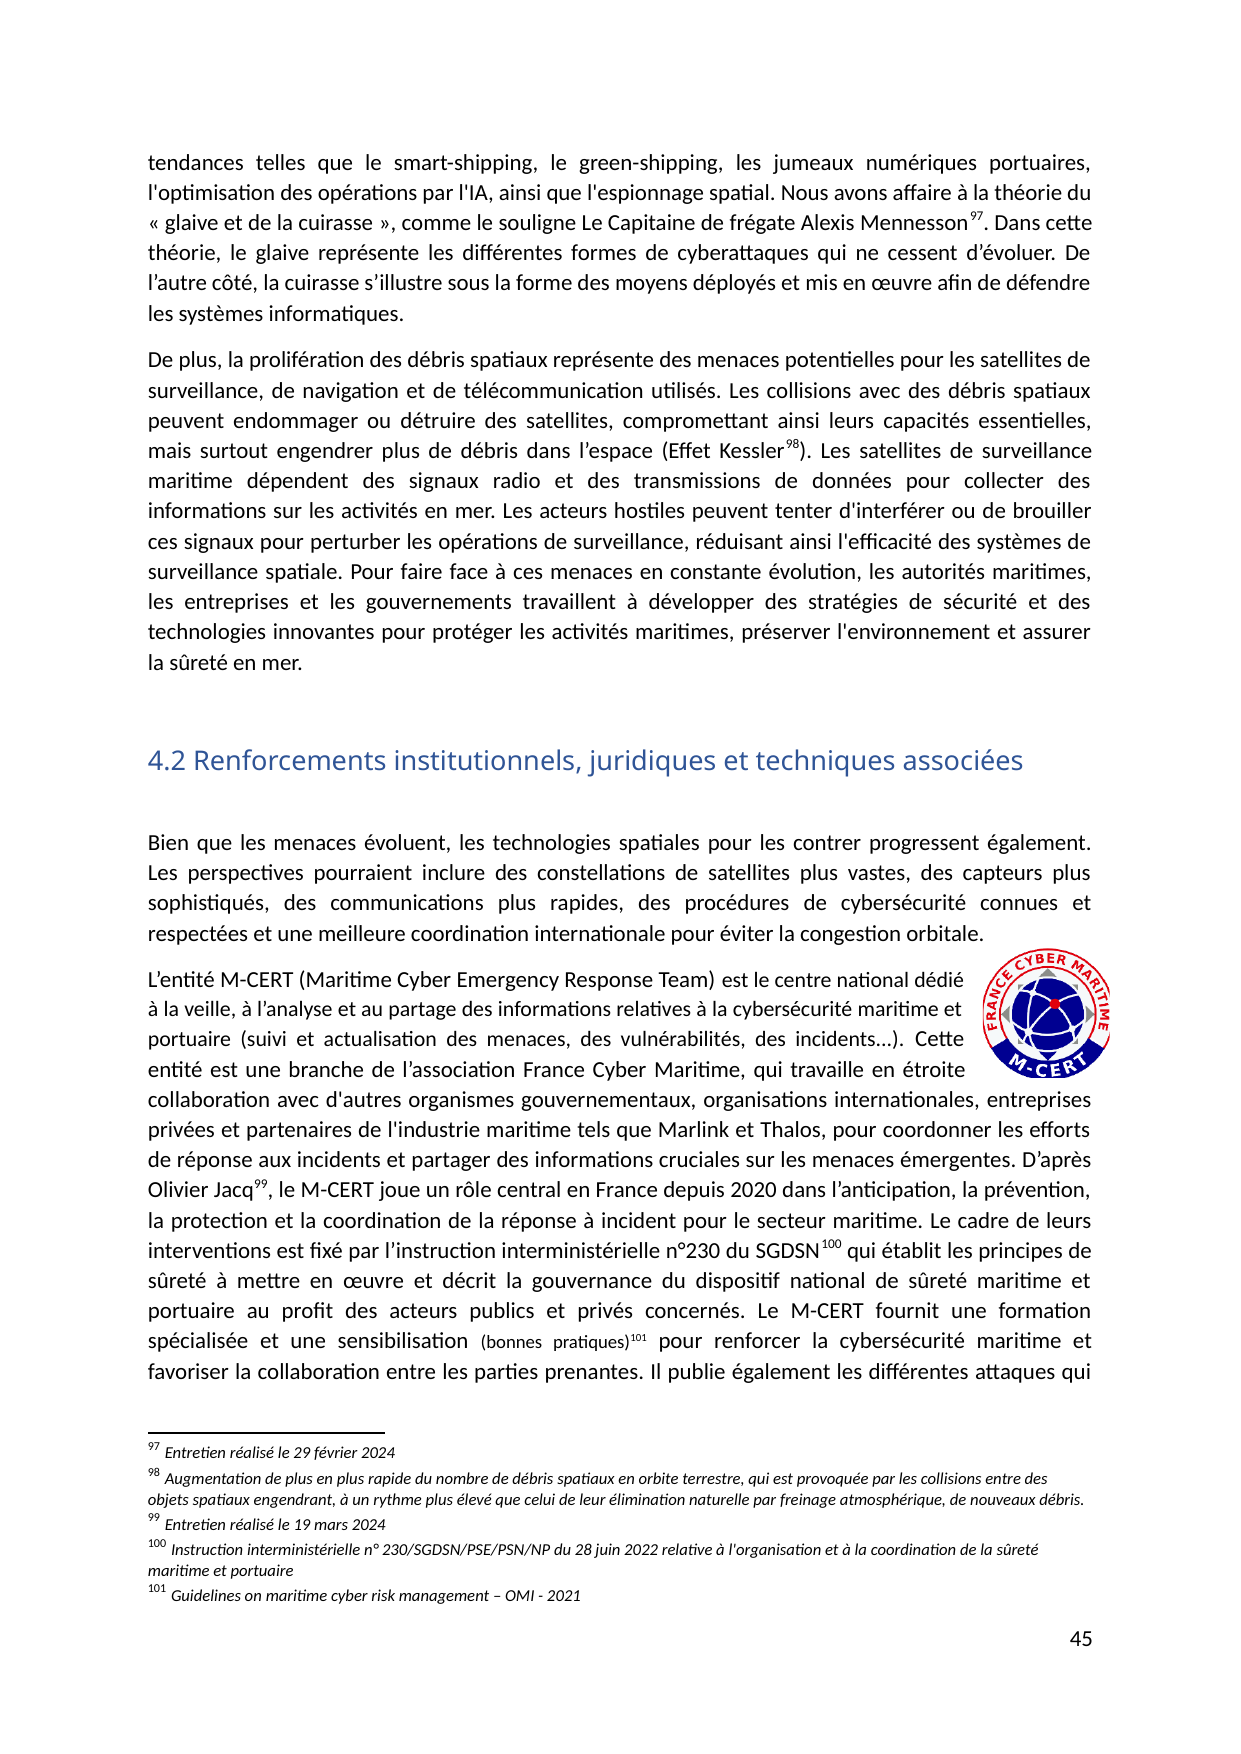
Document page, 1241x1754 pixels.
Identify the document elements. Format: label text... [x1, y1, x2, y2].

text Bien que les menaces évoluent, les technologies spatiales pour les contrer progressent également. Les perspectives pourraient inclure des constellations de satellites plus vastes, des capteurs plus sophistiqués, des communications plus rapides, des procédures de cybersécurité connues et respectées et une meilleure coordination internationale pour éviter la congestion orbitale. [148, 828, 1093, 947]
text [148, 148, 1093, 327]
subtitle 4.2 Renforcements institutionnels, juridiques et techniques associées [148, 741, 1093, 778]
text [148, 966, 1093, 1385]
picture [981, 948, 1110, 1077]
text De plus, la prolifération des débris spatiaux représente des menaces potentielles pour les satellites de surveillance, de navigation et de télécommunication utilisés. Les collisions avec des débris spatiaux peuvent endommager ou détruire des satellites, compromettant ainsi leurs capacités essentielles, mais surtout engendrer plus de débris dans l’espace (Effet Kessler). Les satellites de surveillance maritime dépendent des signaux radio et des transmissions de données pour collecter des informations sur les activités en mer. Les acteurs hostiles peuvent tenter d'interférer ou de brouiller ces signaux pour perturber les opérations de surveillance, réduisant ainsi l'efficacité des systèmes de surveillance spatiale. Pour faire face à ces menaces en constante évolution, les autorités maritimes, les entreprises et les gouvernements travaillent à développer des stratégies de sécurité et des technologies innovantes pour protéger les activités maritimes, préserver l'environnement et assurer la sûreté en mer. [148, 346, 1093, 676]
